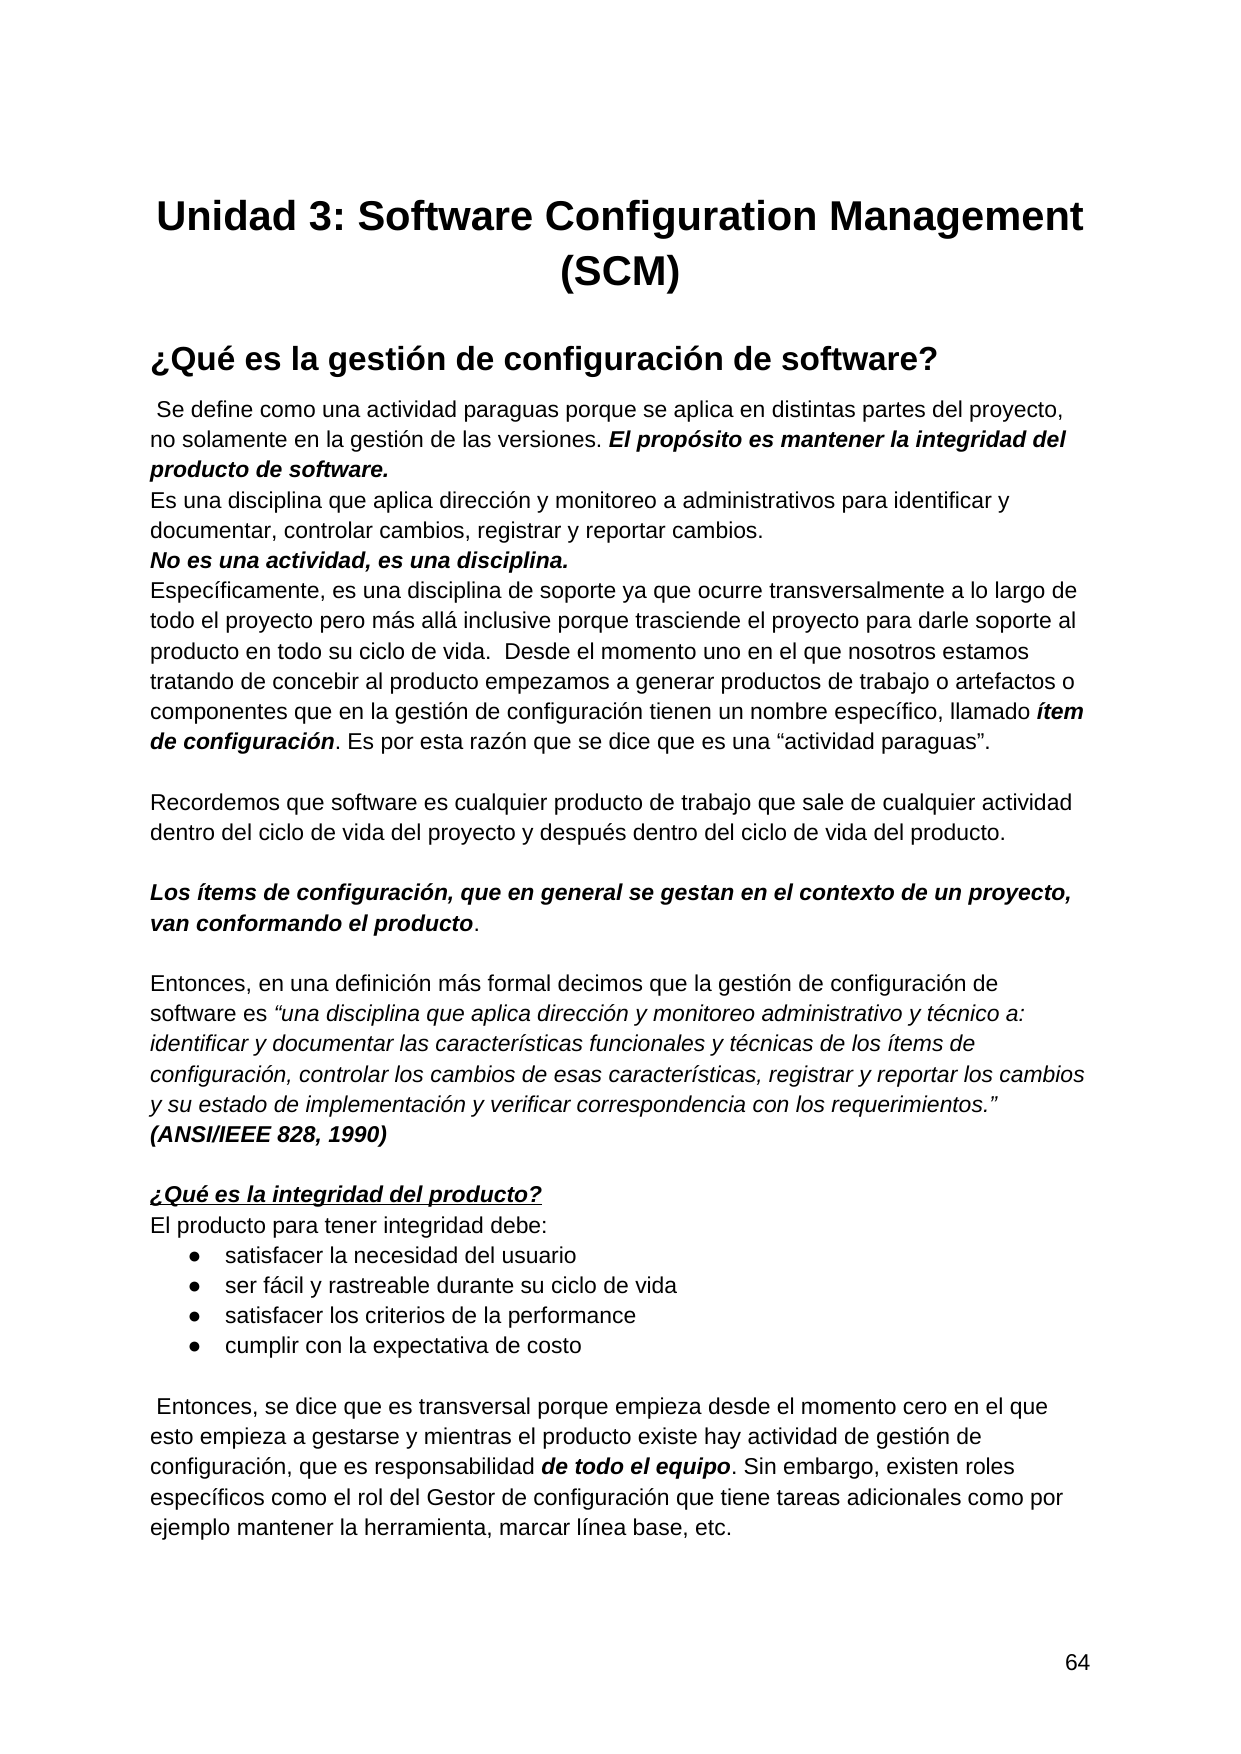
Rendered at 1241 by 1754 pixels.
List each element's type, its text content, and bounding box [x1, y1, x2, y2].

text El producto para tener integridad debe: [150, 1212, 1090, 1238]
text No es una actividad, es una disciplina. [150, 547, 1090, 573]
list ser fácil y rastreable durante su ciclo de vida [187, 1272, 1090, 1298]
text Es una disciplina que aplica dirección y monitoreo a administrativos para identificar y documentar, controlar cambios, registrar y reportar cambios. [150, 487, 1090, 543]
text ¿Qué es la integridad del producto? [150, 1181, 1090, 1208]
subtitle ¿Qué es la gestión de configuración de software? [150, 339, 1090, 378]
text Específicamente, es una disciplina de soporte ya que ocurre transversalmente a lo largo de todo el proyecto pero más allá inclusive porque trasciende el proyecto para darle soporte al producto en todo su ciclo de vida. Desde el momento uno en el que nosotros estamos tratando de concebir al producto empezamos a generar productos de trabajo o artefactos o componentes que en la gestión de configuración tienen un nombre específico, llamado ítem de configuración. Es por esta razón que se dice que es una “actividad paraguas”. [150, 577, 1090, 755]
text Entonces, en una definición más formal decimos que la gestión de configuración de software es “una disciplina que aplica dirección y monitoreo administrativo y técnico a: identificar y documentar las características funcionales y técnicas de los ítems de configuración, controlar los cambios de esas características, registrar y reportar los cambios y su estado de implementación y verificar correspondencia con los requerimientos.” (ANSI/IEEE 828, 1990) [150, 970, 1090, 1147]
text Los ítems de configuración, que en general se gestan en el contexto de un proyecto, van conformando el producto. [150, 879, 1090, 936]
text Recordemos que software es cualquier producto de trabajo que sale de cualquier actividad dentro del ciclo de vida del proyecto y después dentro del ciclo de vida del producto. [150, 789, 1090, 845]
list satisfacer los criterios de la performance [187, 1302, 1090, 1329]
subtitle Unidad 3: Software Configuration Management (SCM) [150, 192, 1090, 295]
list cumplir con la expectativa de costo [187, 1332, 1090, 1359]
text Entonces, se dice que es transversal porque empieza desde el momento cero en el que esto empieza a gestarse y mientras el producto existe hay actividad de gestión de configuración, que es responsabilidad de todo el equipo. Sin embargo, existen roles específicos como el rol del Gestor de configuración que tiene tareas adicionales como por ejemplo mantener la herramienta, marcar línea base, etc. [150, 1393, 1090, 1540]
list satisfacer la necesidad del usuario [187, 1242, 1090, 1268]
text Se define como una actividad paraguas porque se aplica en distintas partes del proyecto, no solamente en la gestión de las versiones. El propósito es mantener la integridad del producto de software. [150, 396, 1090, 483]
